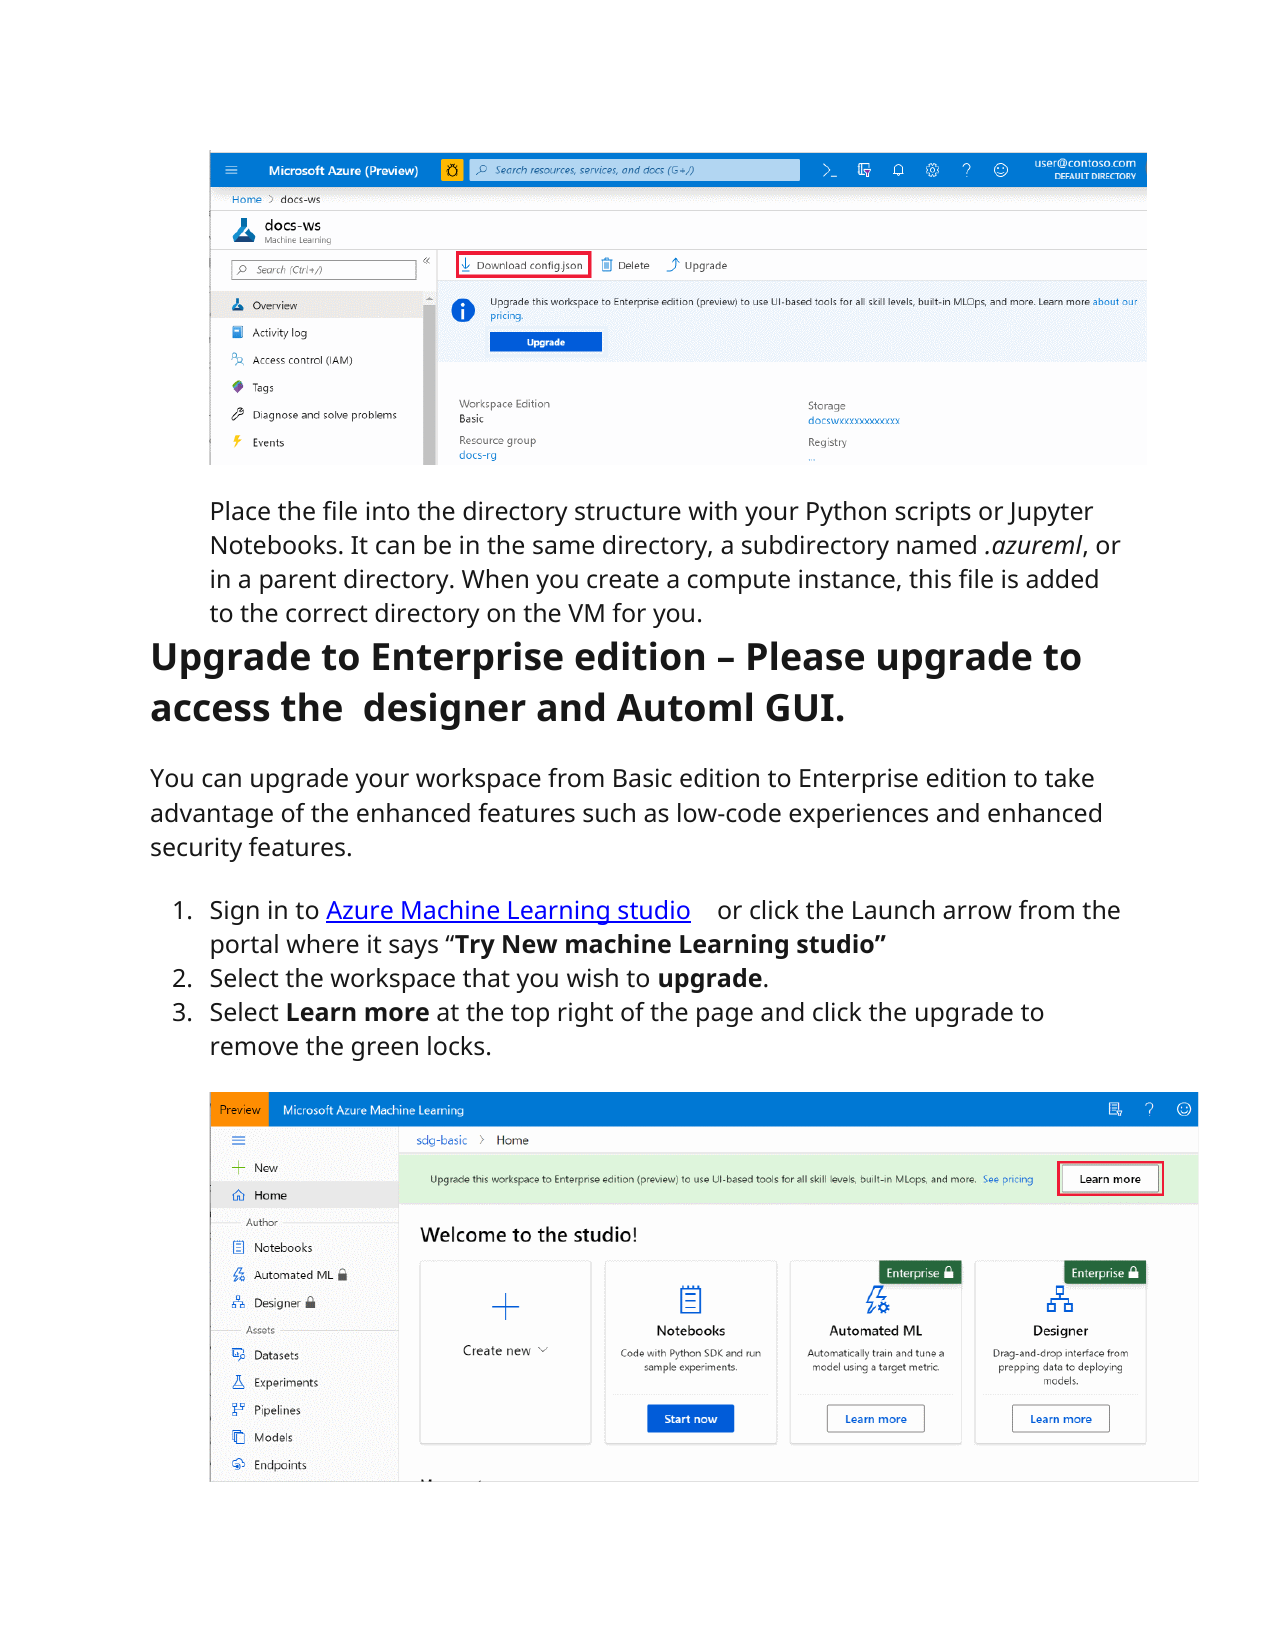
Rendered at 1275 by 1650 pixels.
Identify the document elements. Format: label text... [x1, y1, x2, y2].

list Select the workspace that you wish to upgrade. [172, 961, 1125, 995]
text You can upgrade your workspace from Basic edition to Enterprise edition to take advantage of the enhanced features such as low-code experiences and enhanced security features. [150, 761, 1125, 863]
text Upgrade to Enterprise edition – Please upgrade to access the designer and Automl GUI. [150, 630, 1125, 732]
list Select Learn more at the top right of the page and click the upgrade to remove the green locks. [172, 995, 1125, 1063]
text Place the file into the directory structure with your Python scripts or Jupyter Notebooks. It can be in the same directory, a subdirectory named .azureml, or in a parent directory. When you create a compute instance, this file is added to the correct directory on the VM for you. [209, 494, 1125, 630]
picture [209, 150, 1147, 465]
picture [209, 1092, 1199, 1482]
list Sign in to Azure Machine Learning studio or click the Launch arrow from the portal where it says “Try New machine Learning studio” [172, 892, 1125, 961]
